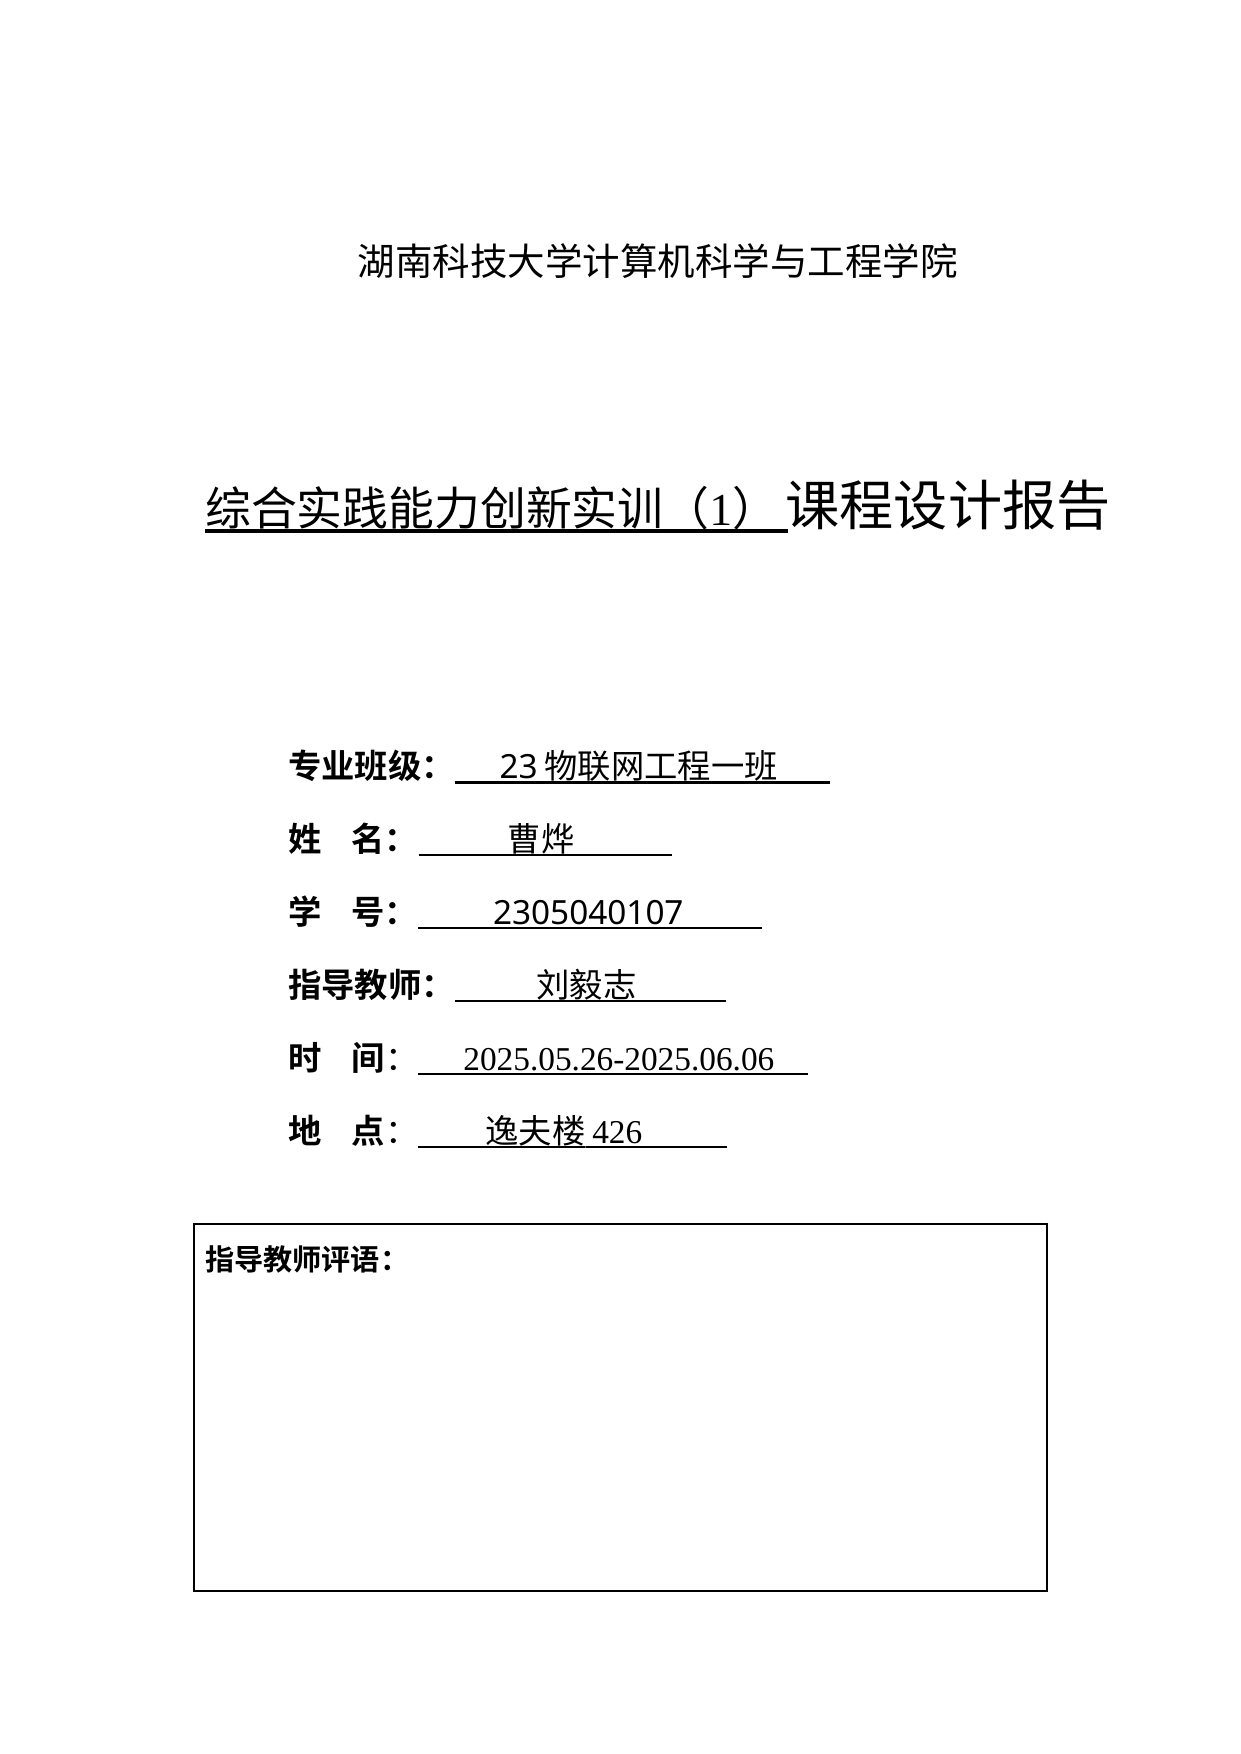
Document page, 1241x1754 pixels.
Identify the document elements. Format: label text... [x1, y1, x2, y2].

text 姓 名： 曹烨 [187, 793, 964, 866]
text 湖南科技大学计算机科学与工程学院 [187, 227, 1128, 292]
text 地 点： 逸夫楼426 [187, 1085, 964, 1158]
text 指导教师： 刘毅志 [187, 939, 964, 1012]
text 专业班级： 23物联网工程一班 [187, 720, 964, 793]
text 时 间： 2025.05.26-2025.06.06 [187, 1012, 964, 1085]
text 学 号： 2305040107 [187, 866, 964, 939]
table_header 指导教师评语： 签名： 年 月 日 [195, 1225, 1046, 1590]
text 综合实践能力创新实训（1） 课程设计报告 [187, 453, 1128, 551]
